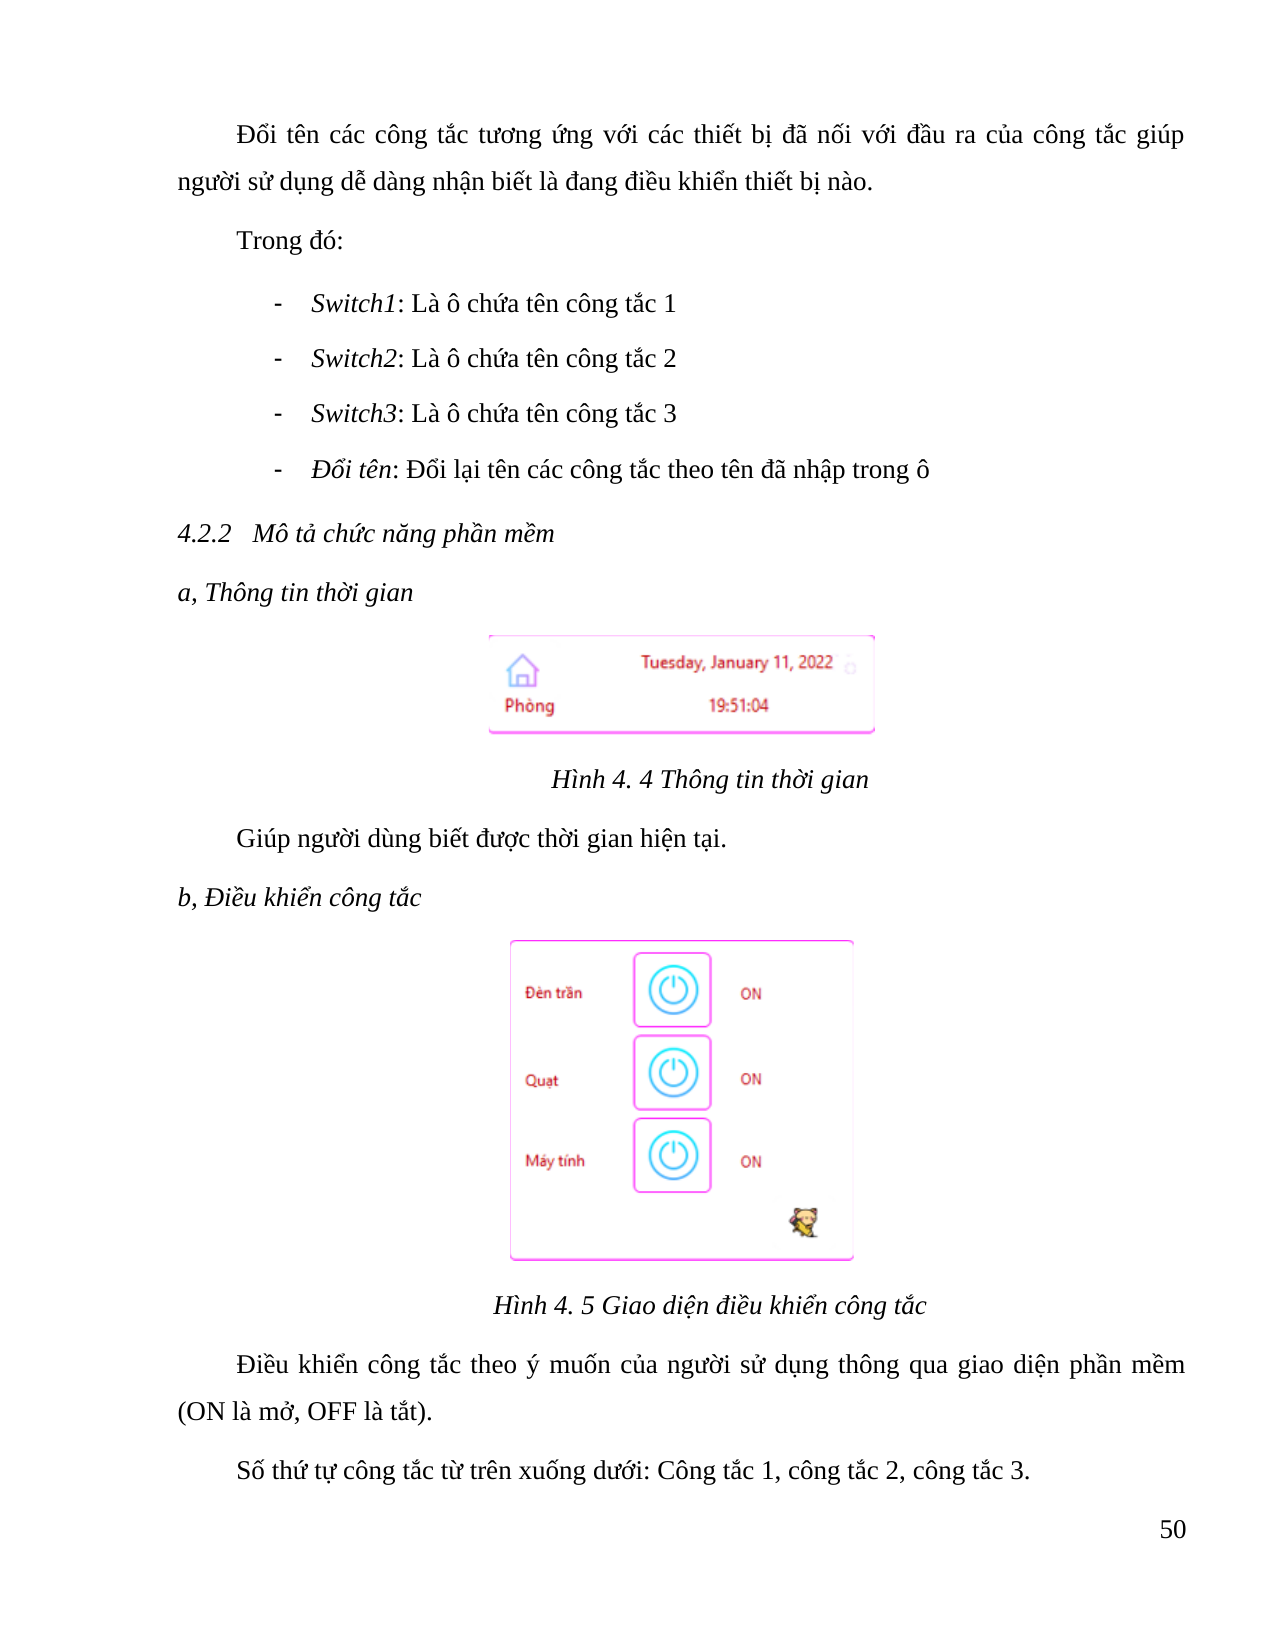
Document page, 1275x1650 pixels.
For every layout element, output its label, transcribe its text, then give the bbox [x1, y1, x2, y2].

list Switch2: Là ô chứa tên công tắc 2 [274, 338, 1186, 375]
list Switch3: Là ô chứa tên công tắc 3 [274, 394, 1186, 431]
list Đổi tên: Đổi lại tên các công tắc theo tên đã nhập trong ô [274, 449, 1186, 486]
picture [488, 635, 875, 736]
text Đổi tên các công tắc tương ứng với các thiết bị đã nối với đầu ra của công tắc giúp người sử dụng dễ dàng nhận biết là đang điều khiển thiết bị nào. [177, 118, 1186, 196]
text Giúp người dùng biết được thời gian hiện tại. [177, 822, 1186, 853]
picture [510, 940, 854, 1261]
text a, Thông tin thời gian [177, 576, 1186, 607]
text b, Điều khiển công tắc [177, 882, 1186, 913]
text Trong đó: [177, 224, 1186, 255]
text Số thứ tự công tắc từ trên xuống dưới: Công tắc 1, công tắc 2, công tắc 3. [177, 1454, 1186, 1485]
text Hình 4. 5 Giao diện điều khiển công tắc [177, 1289, 1186, 1320]
text Điều khiển công tắc theo ý muốn của người sử dụng thông qua giao diện phần mềm (ON là mở, OFF là tắt). [177, 1348, 1186, 1426]
list Switch1: Là ô chứa tên công tắc 1 [274, 283, 1186, 320]
subtitle Mô tả chức năng phần mềm [177, 517, 1186, 548]
text Hình 4. 4 Thông tin thời gian [177, 763, 1186, 794]
